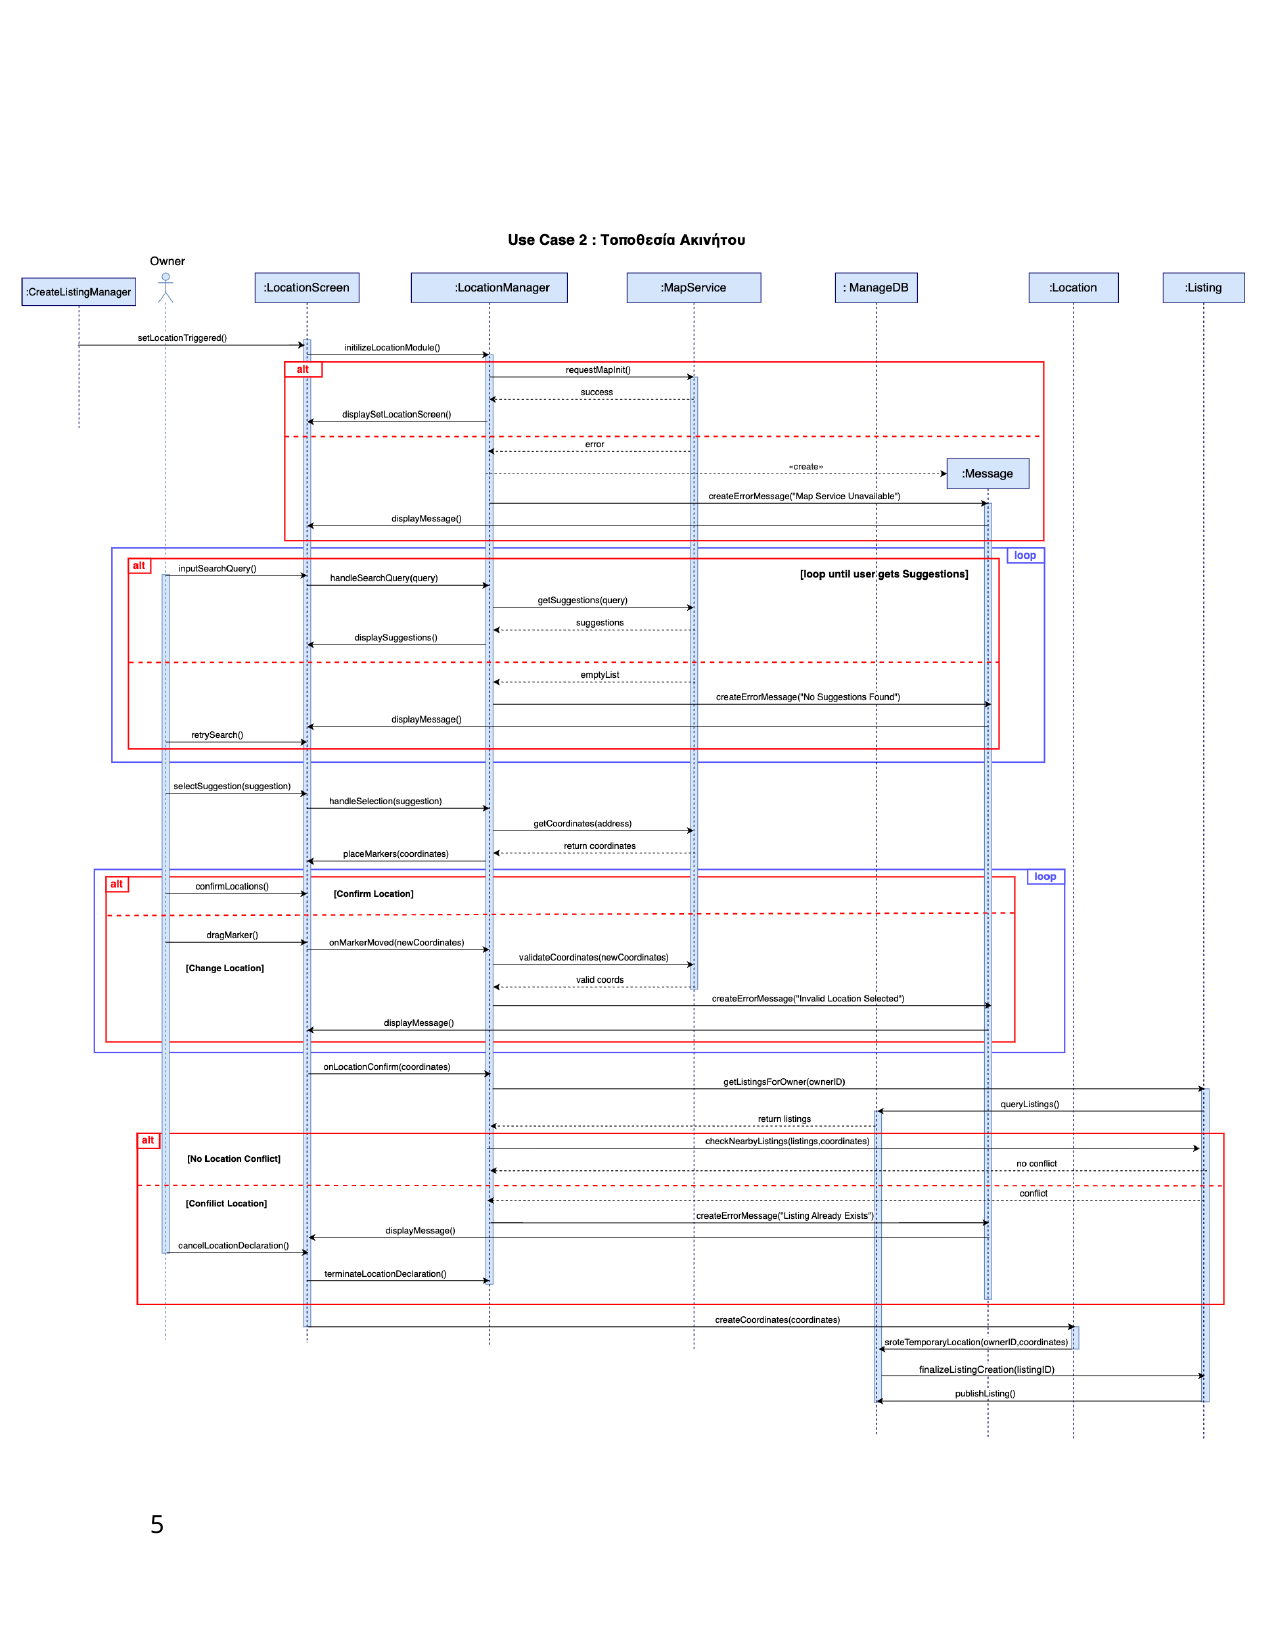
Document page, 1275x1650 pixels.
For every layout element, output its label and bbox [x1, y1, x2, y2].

picture [0, 202, 1275, 1453]
